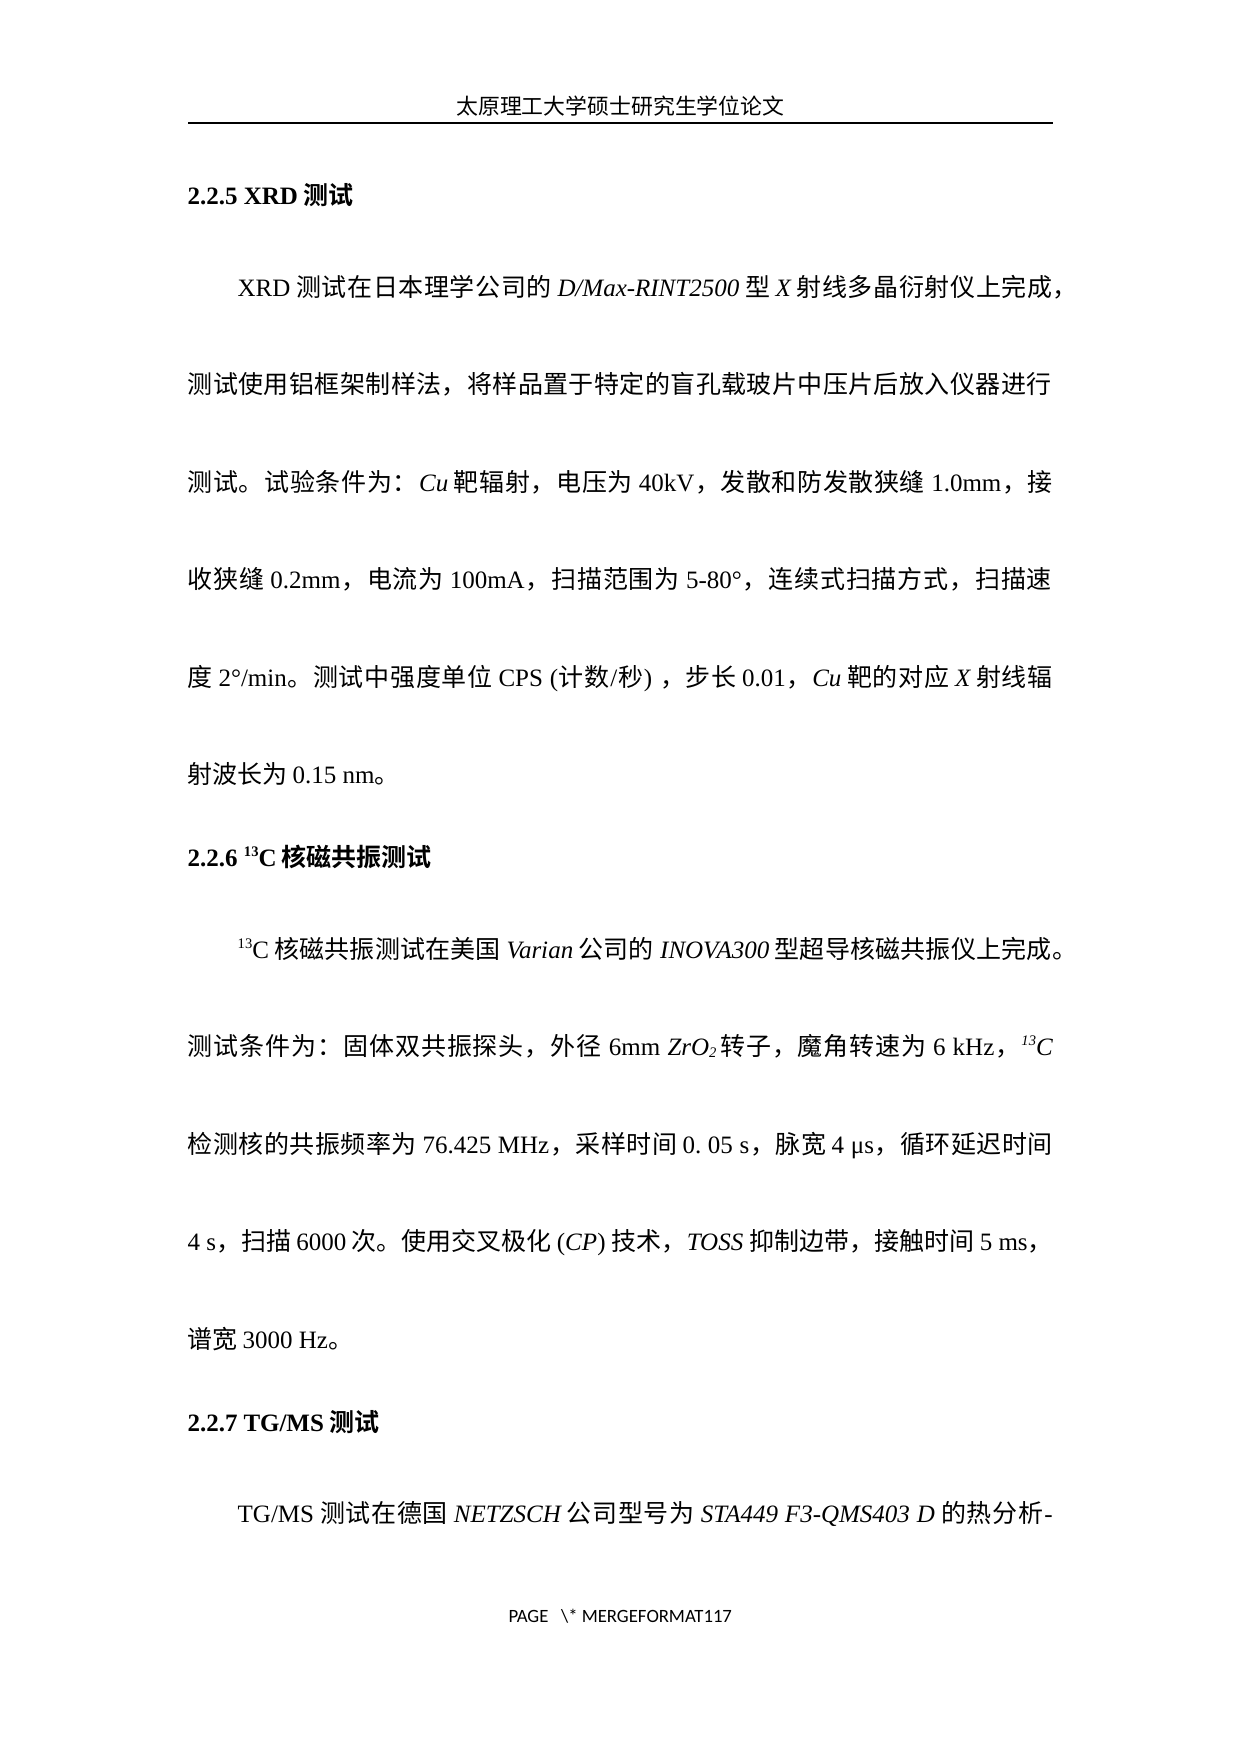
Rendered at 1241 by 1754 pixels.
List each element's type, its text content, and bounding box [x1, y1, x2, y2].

text 2.2.6 13C核磁共振测试 [187, 823, 1053, 888]
text 13C核磁共振测试在美国Varian公司的 INOVA300型超导核磁共振仪上完成。测试条件为：固体双共振探头，外径6mm ZrO2转子，魔角转速为6 kHz，13C检测核的共振频率为76.425 MHz，采样时间0. 05 s，脉宽4 μs，循环延迟时间4 s，扫描6000次。使用交叉极化 (CP) 技术，TOSS 抑制边带，接触时间5 ms，谱宽3000 Hz。 [187, 915, 1053, 1370]
text 2.2.7 TG/MS测试 [187, 1388, 1053, 1453]
text 2.2.5 XRD测试 [187, 161, 1053, 226]
text XRD测试在日本理学公司的D/Max-RINT2500型X射线多晶衍射仪上完成，测试使用铝框架制样法，将样品置于特定的盲孔载玻片中压片后放入仪器进行测试。试验条件为：Cu靶辐射，电压为40kV，发散和防发散狭缝1.0mm，接收狭缝0.2mm，电流为100mA，扫描范围为5-80°，连续式扫描方式，扫描速度2°/min。测试中强度单位CPS (计数/秒) ，步长0.01，Cu靶的对应X射线辐射波长为0.15 nm。 [187, 253, 1053, 805]
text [187, 1479, 1053, 1544]
